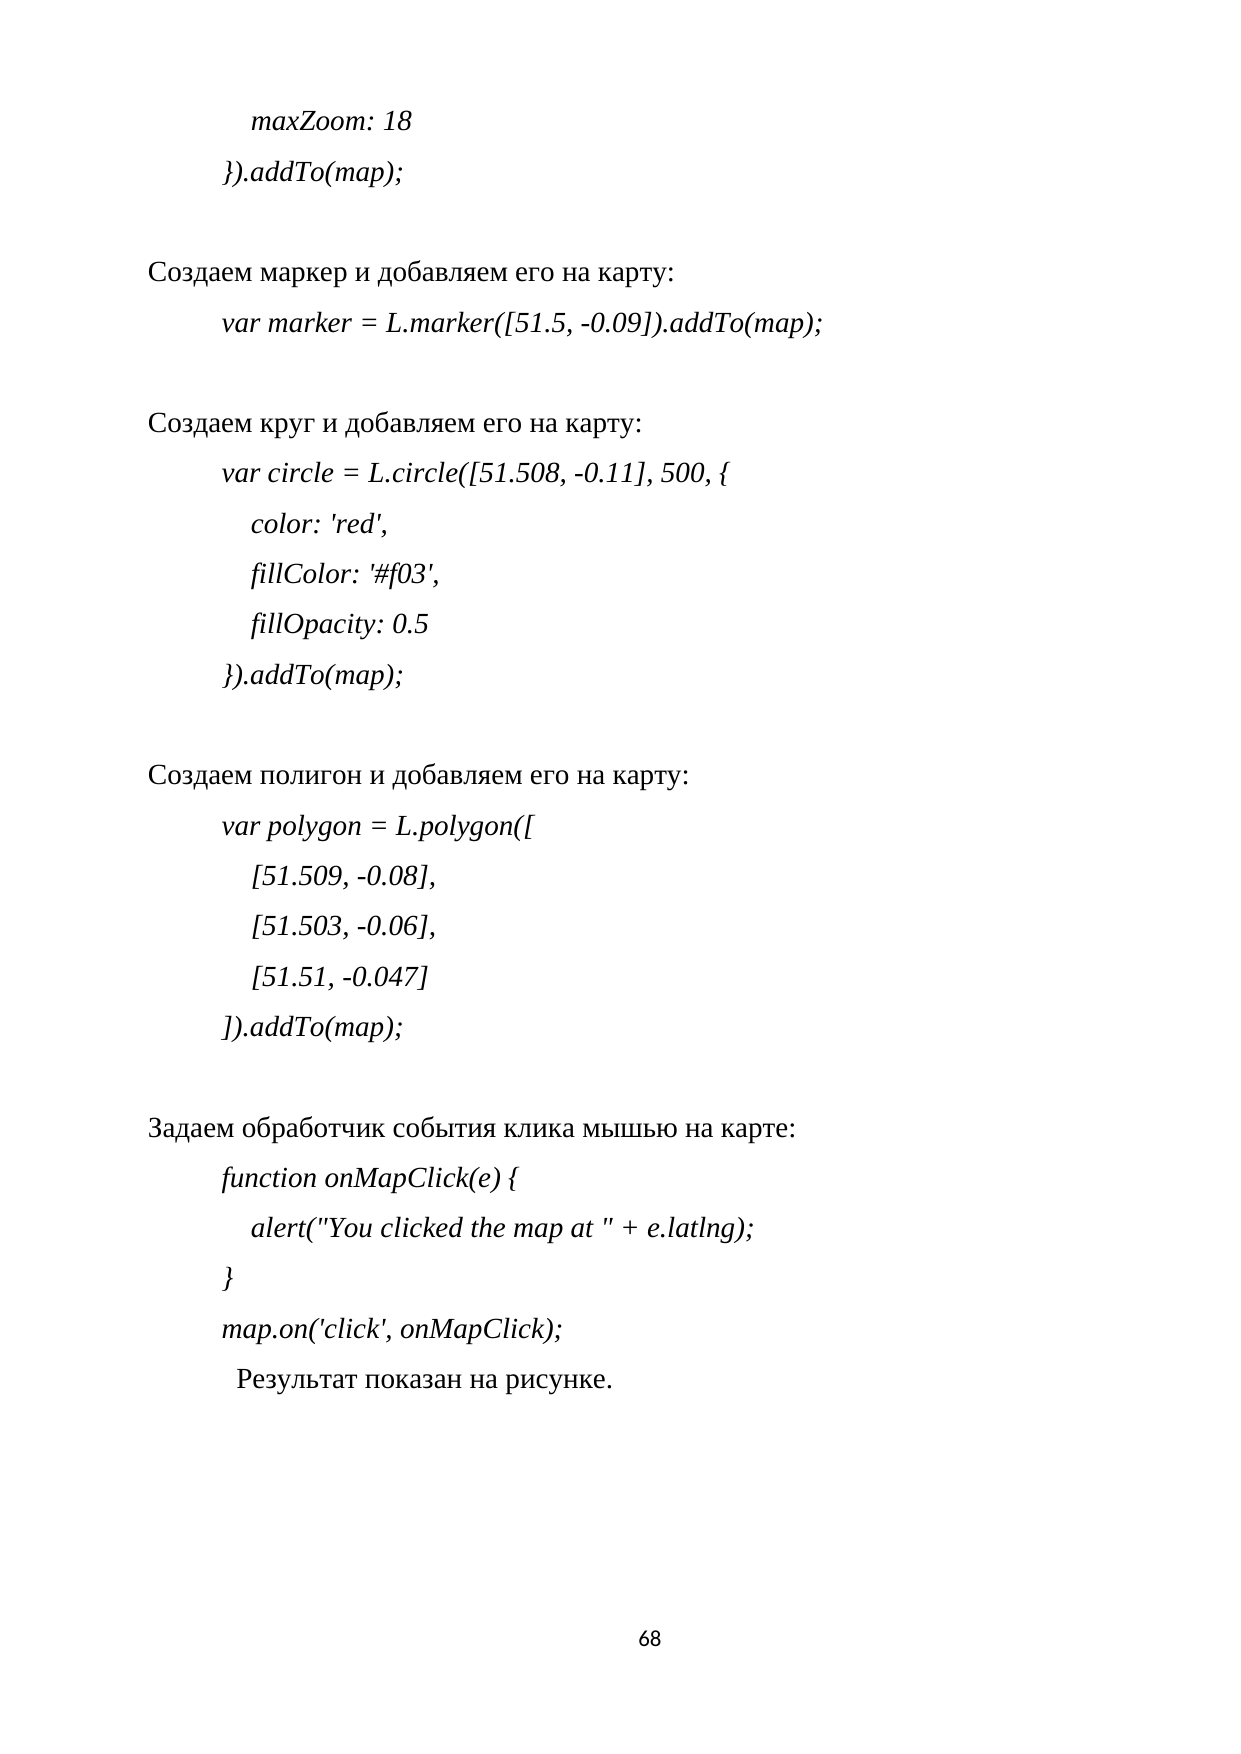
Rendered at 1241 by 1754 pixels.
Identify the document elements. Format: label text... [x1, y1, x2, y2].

text Создаем полигон и добавляем его на карту: [148, 757, 1152, 791]
text color: 'red', [148, 506, 1152, 539]
text }).addTo(map); [148, 154, 1152, 187]
text fillOpacity: 0.5 [148, 607, 1152, 640]
text alert("You clicked the map at " + e.latlng); [148, 1210, 1152, 1244]
text function onMapClick(e) { [148, 1160, 1152, 1193]
text map.on('click', onMapClick); [148, 1311, 1152, 1344]
text [51.51, -0.047] [148, 959, 1152, 992]
text Задаем обработчик события клика мышью на карте: [148, 1110, 1152, 1143]
text fillColor: '#f03', [148, 556, 1152, 590]
text }).addTo(map); [148, 657, 1152, 690]
text Создаем маркер и добавляем его на карту: [148, 254, 1152, 288]
text Результат показан на рисунке. [148, 1361, 1152, 1395]
text [51.509, -0.08], [148, 858, 1152, 892]
text [51.503, -0.06], [148, 908, 1152, 942]
text Создаем круг и добавляем его на карту: [148, 405, 1152, 439]
text var marker = L.marker([51.5, -0.09]).addTo(map); [148, 305, 1152, 338]
text maxZoom: 18 [148, 103, 1152, 137]
text var polygon = L.polygon([ [148, 808, 1152, 841]
text ]).addTo(map); [148, 1009, 1152, 1043]
text } [148, 1261, 1152, 1294]
text var circle = L.circle([51.508, -0.11], 500, { [148, 456, 1152, 489]
